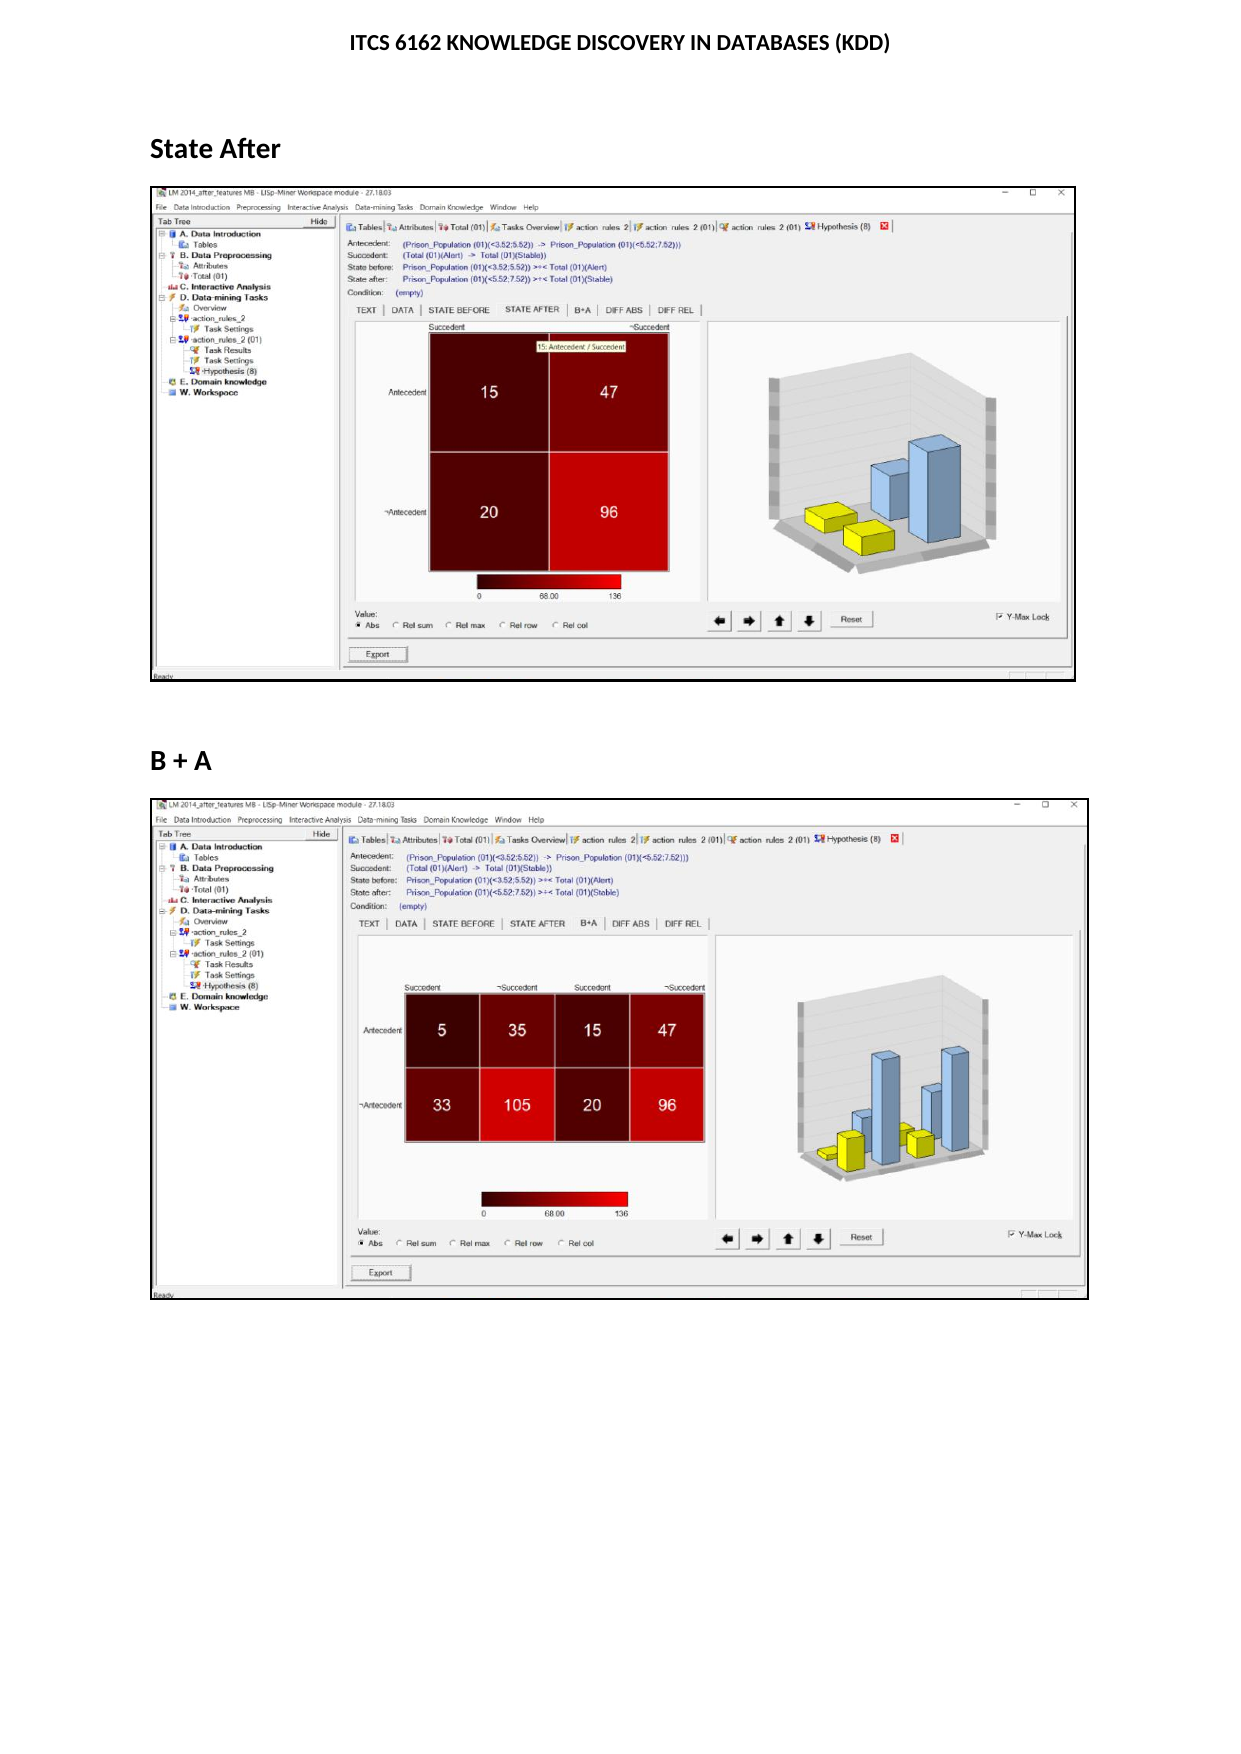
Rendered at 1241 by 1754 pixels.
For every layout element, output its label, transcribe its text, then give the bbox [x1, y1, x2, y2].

picture [152, 800, 1087, 1298]
picture [152, 188, 1074, 679]
text B + A [150, 742, 1090, 778]
text State After [150, 130, 1090, 165]
